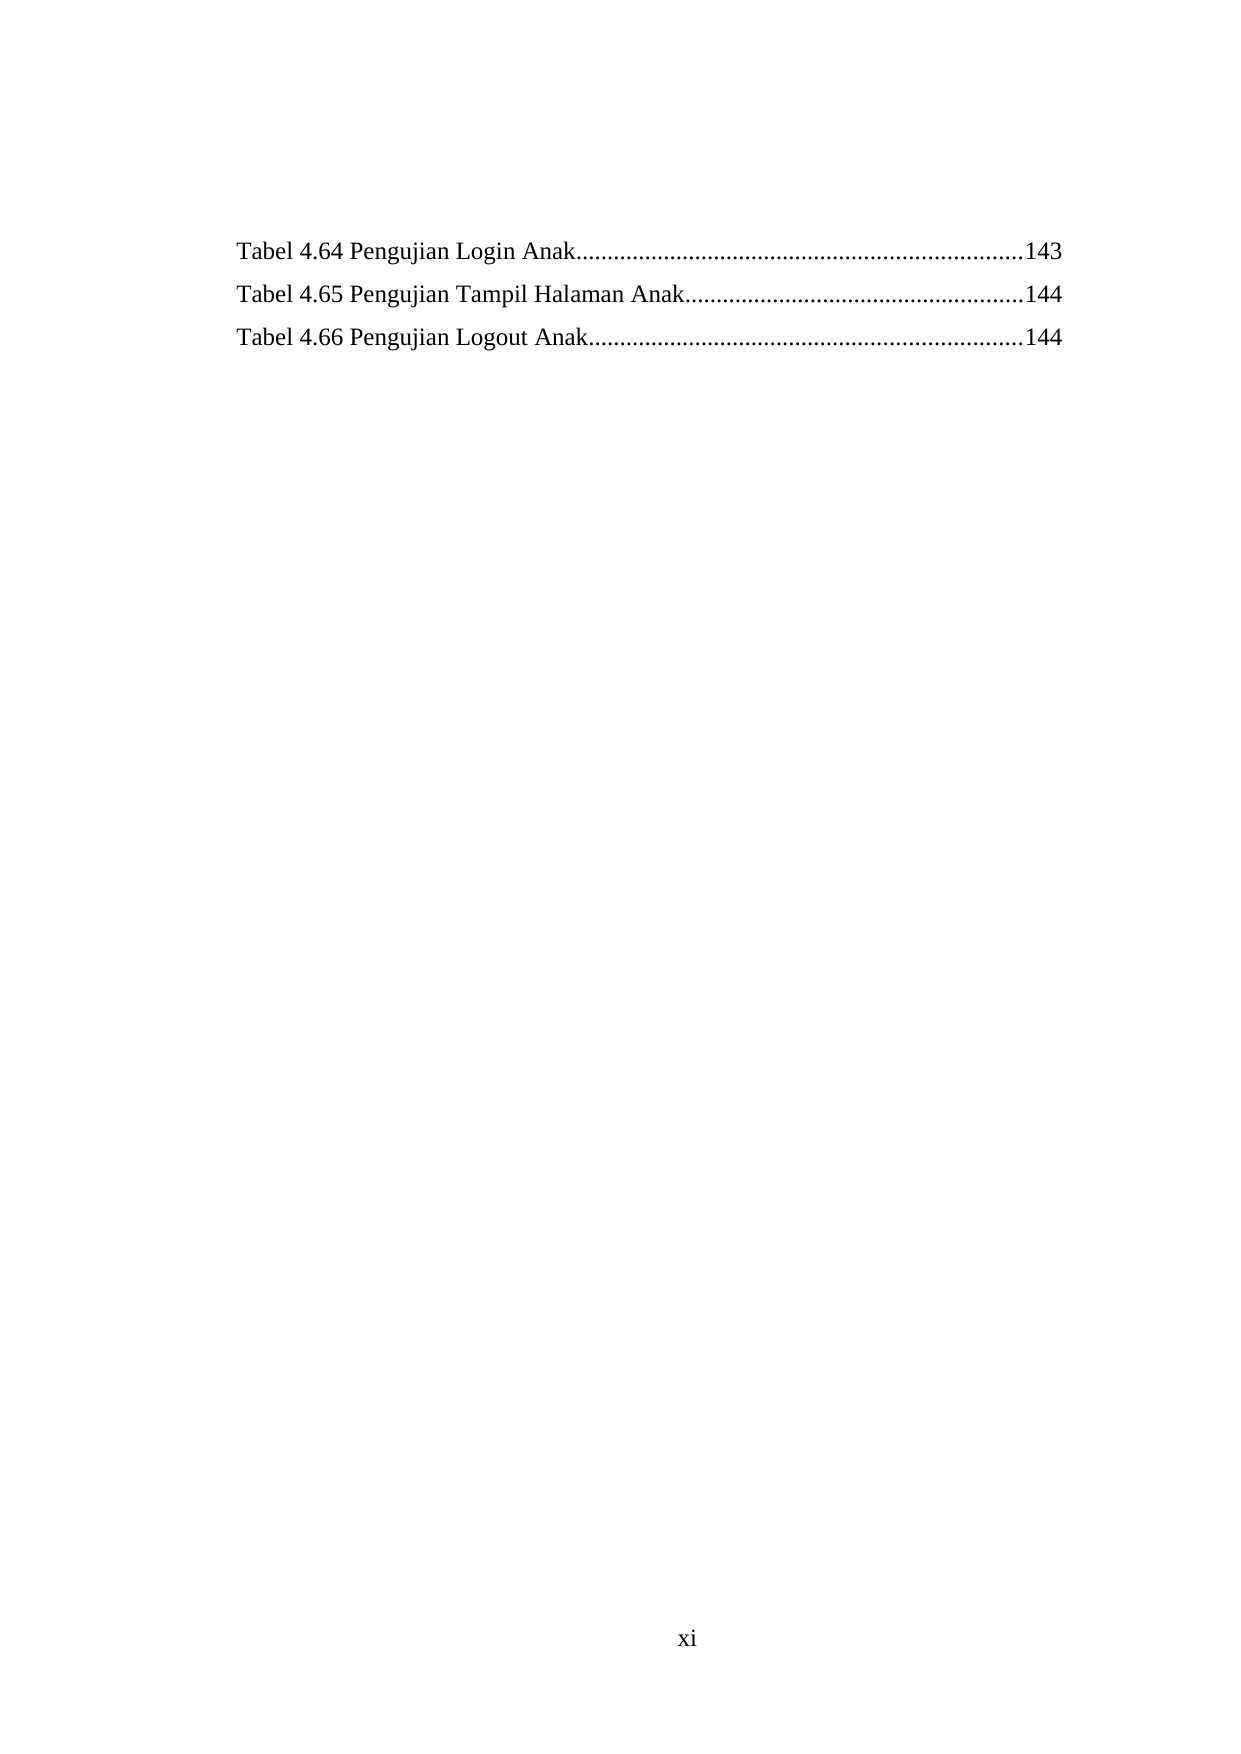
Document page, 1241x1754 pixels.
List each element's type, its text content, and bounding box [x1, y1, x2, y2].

text Tabel 4.64 Pengujian Login Anak 143 [236, 236, 1063, 265]
text Tabel 4.66 Pengujian Logout Anak 144 [236, 322, 1063, 351]
text Tabel 4.65 Pengujian Tampil Halaman Anak 144 [236, 279, 1063, 308]
